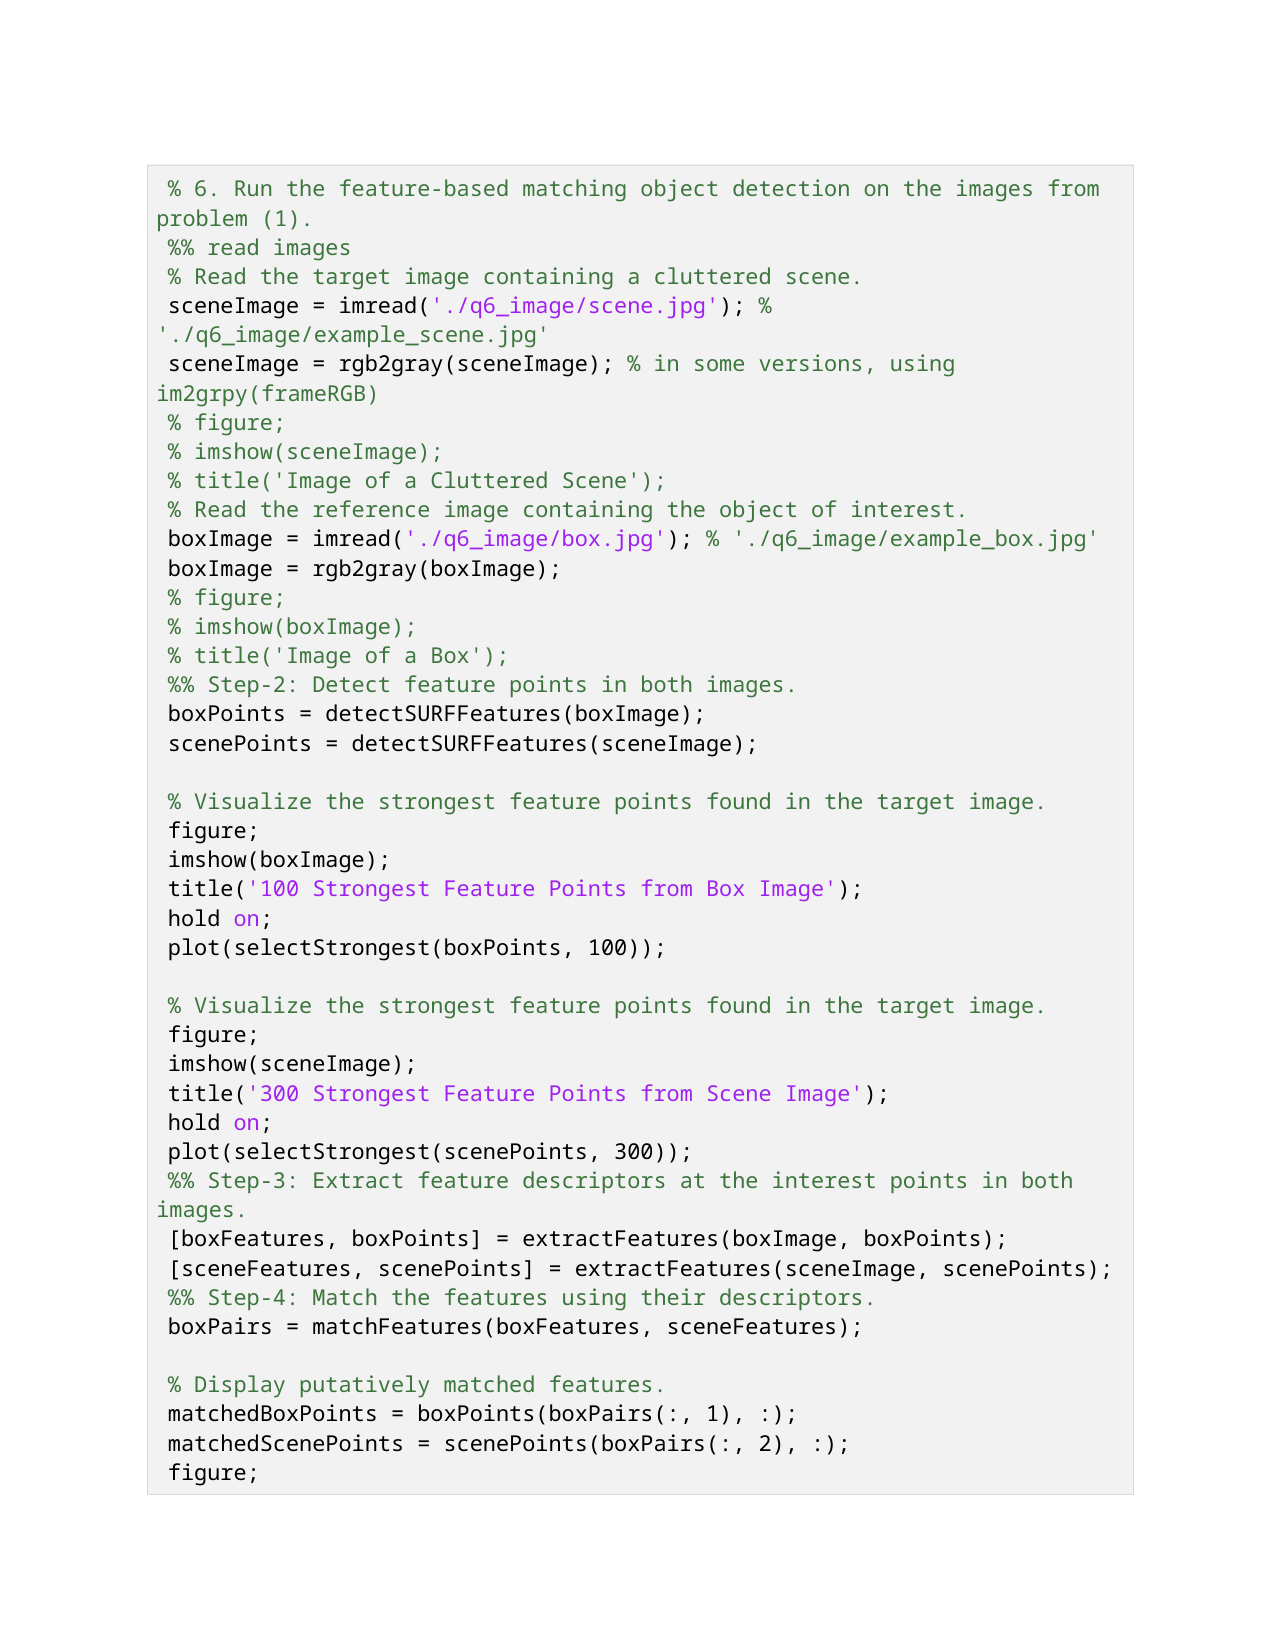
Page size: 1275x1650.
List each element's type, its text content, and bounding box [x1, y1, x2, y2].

text %% Step-4: Match the features using their descriptors. [148, 1273, 1133, 1302]
text % Read the target image containing a cluttered scene. [148, 252, 1133, 281]
text figure; [148, 806, 1133, 835]
text %% Step-2: Detect feature points in both images. [148, 660, 1133, 689]
text % figure; [148, 573, 1133, 602]
text boxImage = imread('./q6_image/box.jpg'); % './q6_image/example_box.jpg' [148, 514, 1133, 544]
text % Read the reference image containing the object of interest. [148, 485, 1133, 514]
text % Display putatively matched features. [148, 1360, 1133, 1389]
text boxPairs = matchFeatures(boxFeatures, sceneFeatures); [148, 1302, 1133, 1331]
text plot(selectStrongest(scenePoints, 300)); [148, 1127, 1133, 1156]
text sceneImage = rgb2gray(sceneImage); % in some versions, using im2grpy(frameRGB) [148, 339, 1133, 398]
text figure; [148, 1010, 1133, 1039]
text figure; [148, 1448, 1133, 1494]
text plot(selectStrongest(boxPoints, 100)); [148, 923, 1133, 952]
text matchedScenePoints = scenePoints(boxPairs(:, 2), :); [148, 1419, 1133, 1448]
text % Visualize the strongest feature points found in the target image. [148, 777, 1133, 806]
text imshow(sceneImage); [148, 1039, 1133, 1069]
text %% read images [148, 223, 1133, 252]
text title('300 Strongest Feature Points from Scene Image'); [148, 1069, 1133, 1098]
text boxImage = rgb2gray(boxImage); [148, 544, 1133, 573]
text hold on; [148, 894, 1133, 923]
text boxPoints = detectSURFFeatures(boxImage); [148, 689, 1133, 719]
text matchedBoxPoints = boxPoints(boxPairs(:, 1), :); [148, 1389, 1133, 1419]
text % imshow(boxImage); [148, 602, 1133, 631]
text title('100 Strongest Feature Points from Box Image'); [148, 864, 1133, 894]
text scenePoints = detectSURFFeatures(sceneImage); [148, 719, 1133, 748]
text % title('Image of a Cluttered Scene'); [148, 456, 1133, 485]
text % imshow(sceneImage); [148, 427, 1133, 456]
text % 6. Run the feature-based matching object detection on the images from problem (1). [148, 166, 1133, 223]
text sceneImage = imread('./q6_image/scene.jpg'); % './q6_image/example_scene.jpg' [148, 281, 1133, 339]
text imshow(boxImage); [148, 835, 1133, 864]
text % figure; [148, 398, 1133, 427]
text % Visualize the strongest feature points found in the target image. [148, 981, 1133, 1010]
text % title('Image of a Box'); [148, 631, 1133, 660]
text [boxFeatures, boxPoints] = extractFeatures(boxImage, boxPoints); [148, 1214, 1133, 1244]
text [sceneFeatures, scenePoints] = extractFeatures(sceneImage, scenePoints); [148, 1244, 1133, 1273]
text hold on; [148, 1098, 1133, 1127]
text %% Step-3: Extract feature descriptors at the interest points in both images. [148, 1156, 1133, 1214]
